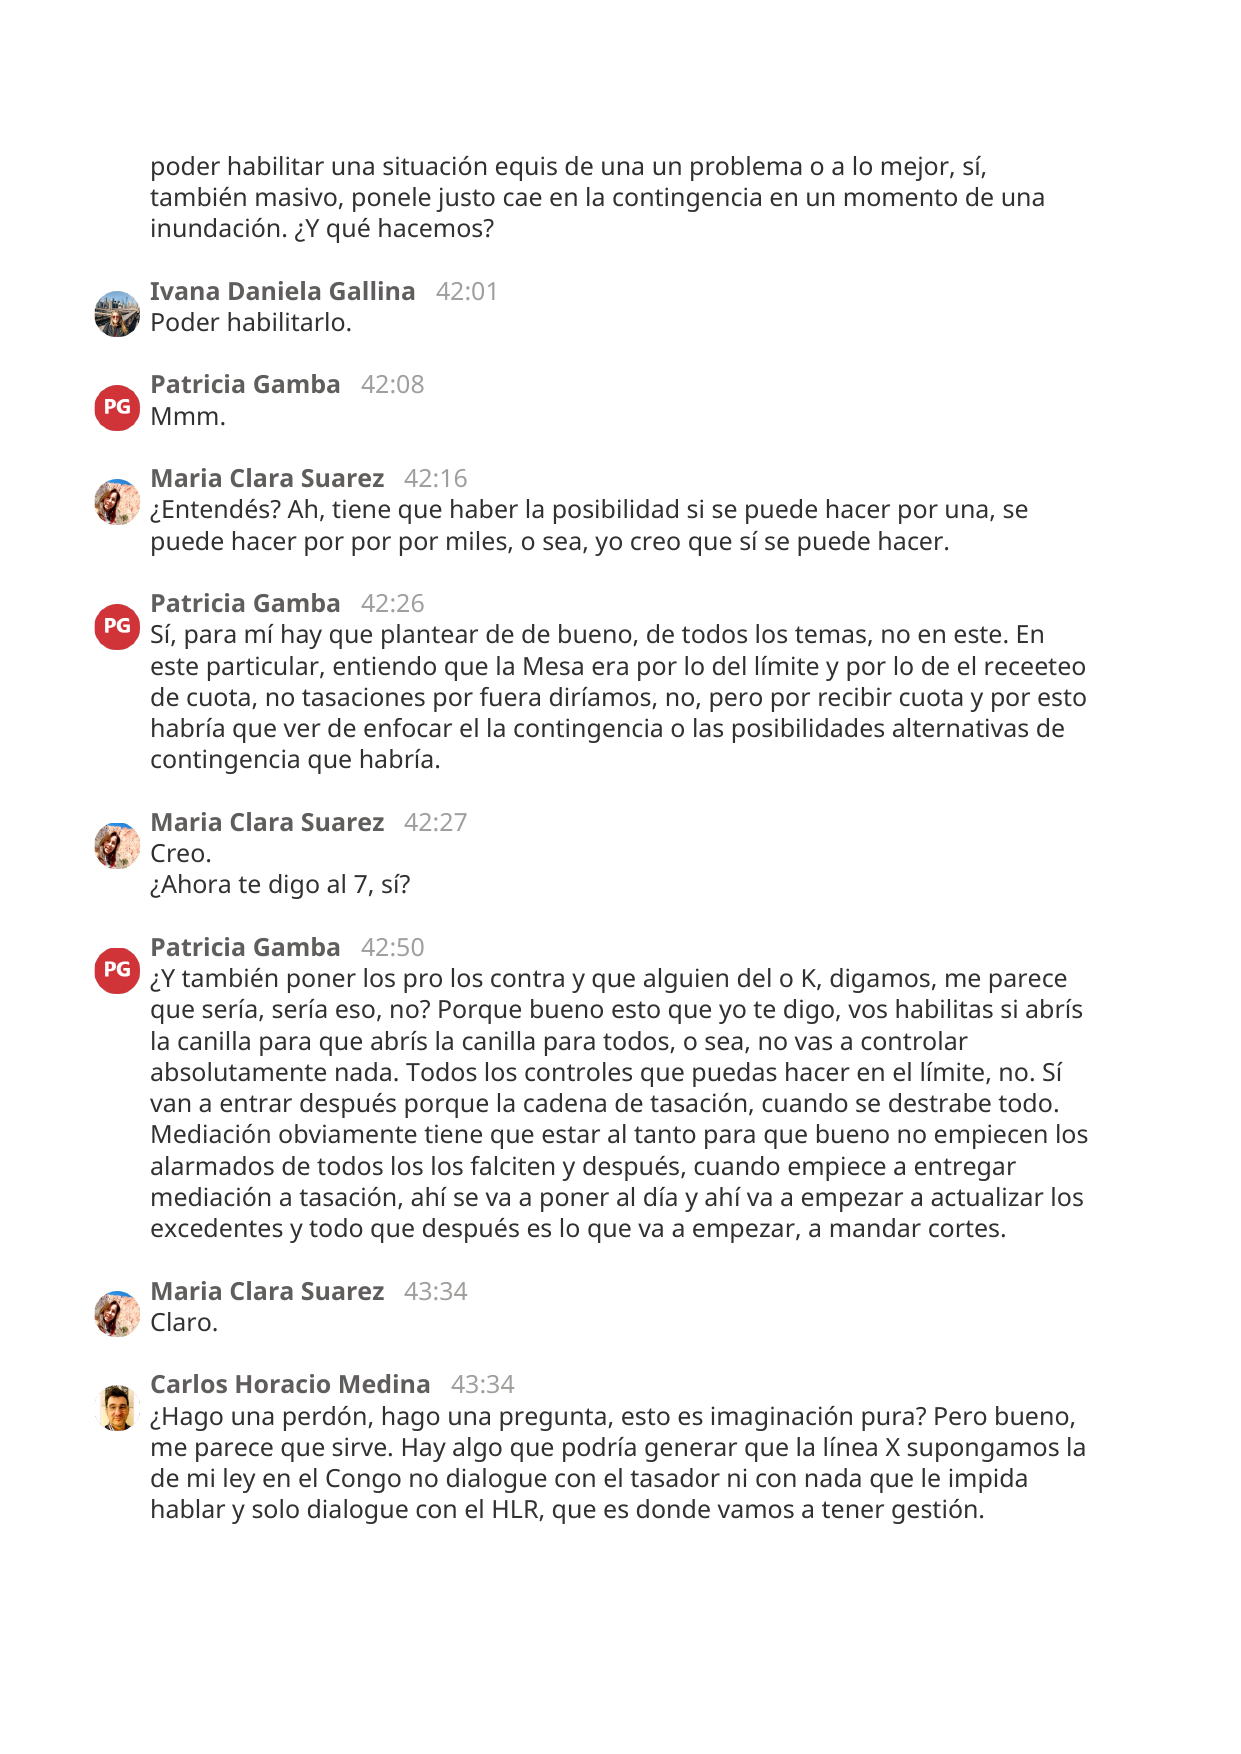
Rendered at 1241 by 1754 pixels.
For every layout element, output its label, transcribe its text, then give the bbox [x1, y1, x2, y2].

picture [94, 604, 140, 650]
text Patricia Gamba 42:50 ¿Y también poner los pro los contra y que alguien del o K, digamos, me parece que sería, sería eso, no? Porque bueno esto que yo te digo, vos habilitas si abrís la canilla para que abrís la canilla para todos, o sea, no vas a controlar absolutamente nada. Todos los controles que puedas hacer en el límite, no. Sí van a entrar después porque la cadena de tasación, cuando se destrabe todo. Mediación obviamente tiene que estar al tanto para que bueno no empiecen los alarmados de todos los los falciten y después, cuando empiece a entregar mediación a tasación, ahí se va a poner al día y ahí va a empezar a actualizar los excedentes y todo que después es lo que va a empezar, a mandar cortes. [150, 900, 1090, 1244]
picture [94, 479, 140, 525]
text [150, 150, 1090, 244]
text Maria Clara Suarez 43:34 Claro. [150, 1244, 1090, 1337]
text Patricia Gamba 42:26 Sí, para mí hay que plantear de de bueno, de todos los temas, no en este. En este particular, entiendo que la Mesa era por lo del límite y por lo de el receeteo de cuota, no tasaciones por fuera diríamos, no, pero por recibir cuota y por esto habría que ver de enfocar el la contingencia o las posibilidades alternativas de contingencia que habría. [150, 556, 1090, 775]
text Carlos Horacio Medina 43:34 ¿Hago una perdón, hago una pregunta, esto es imaginación pura? Pero bueno, me parece que sirve. Hay algo que podría generar que la línea X supongamos la de mi ley en el Congo no dialogue con el tasador ni con nada que le impida hablar y solo dialogue con el HLR, que es donde vamos a tener gestión. [150, 1337, 1090, 1525]
picture [94, 823, 140, 869]
picture [94, 948, 140, 994]
text Maria Clara Suarez 42:27 Creo. ¿Ahora te digo al 7, sí? [150, 775, 1090, 900]
text Ivana Daniela Gallina 42:01 Poder habilitarlo. [150, 244, 1090, 337]
picture [94, 385, 140, 431]
text Patricia Gamba 42:08 Mmm. [150, 337, 1090, 431]
picture [94, 1291, 140, 1337]
picture [94, 1385, 140, 1431]
text Maria Clara Suarez 42:16 ¿Entendés? Ah, tiene que haber la posibilidad si se puede hacer por una, se puede hacer por por por miles, o sea, yo creo que sí se puede hacer. [150, 431, 1090, 556]
picture [94, 291, 140, 337]
